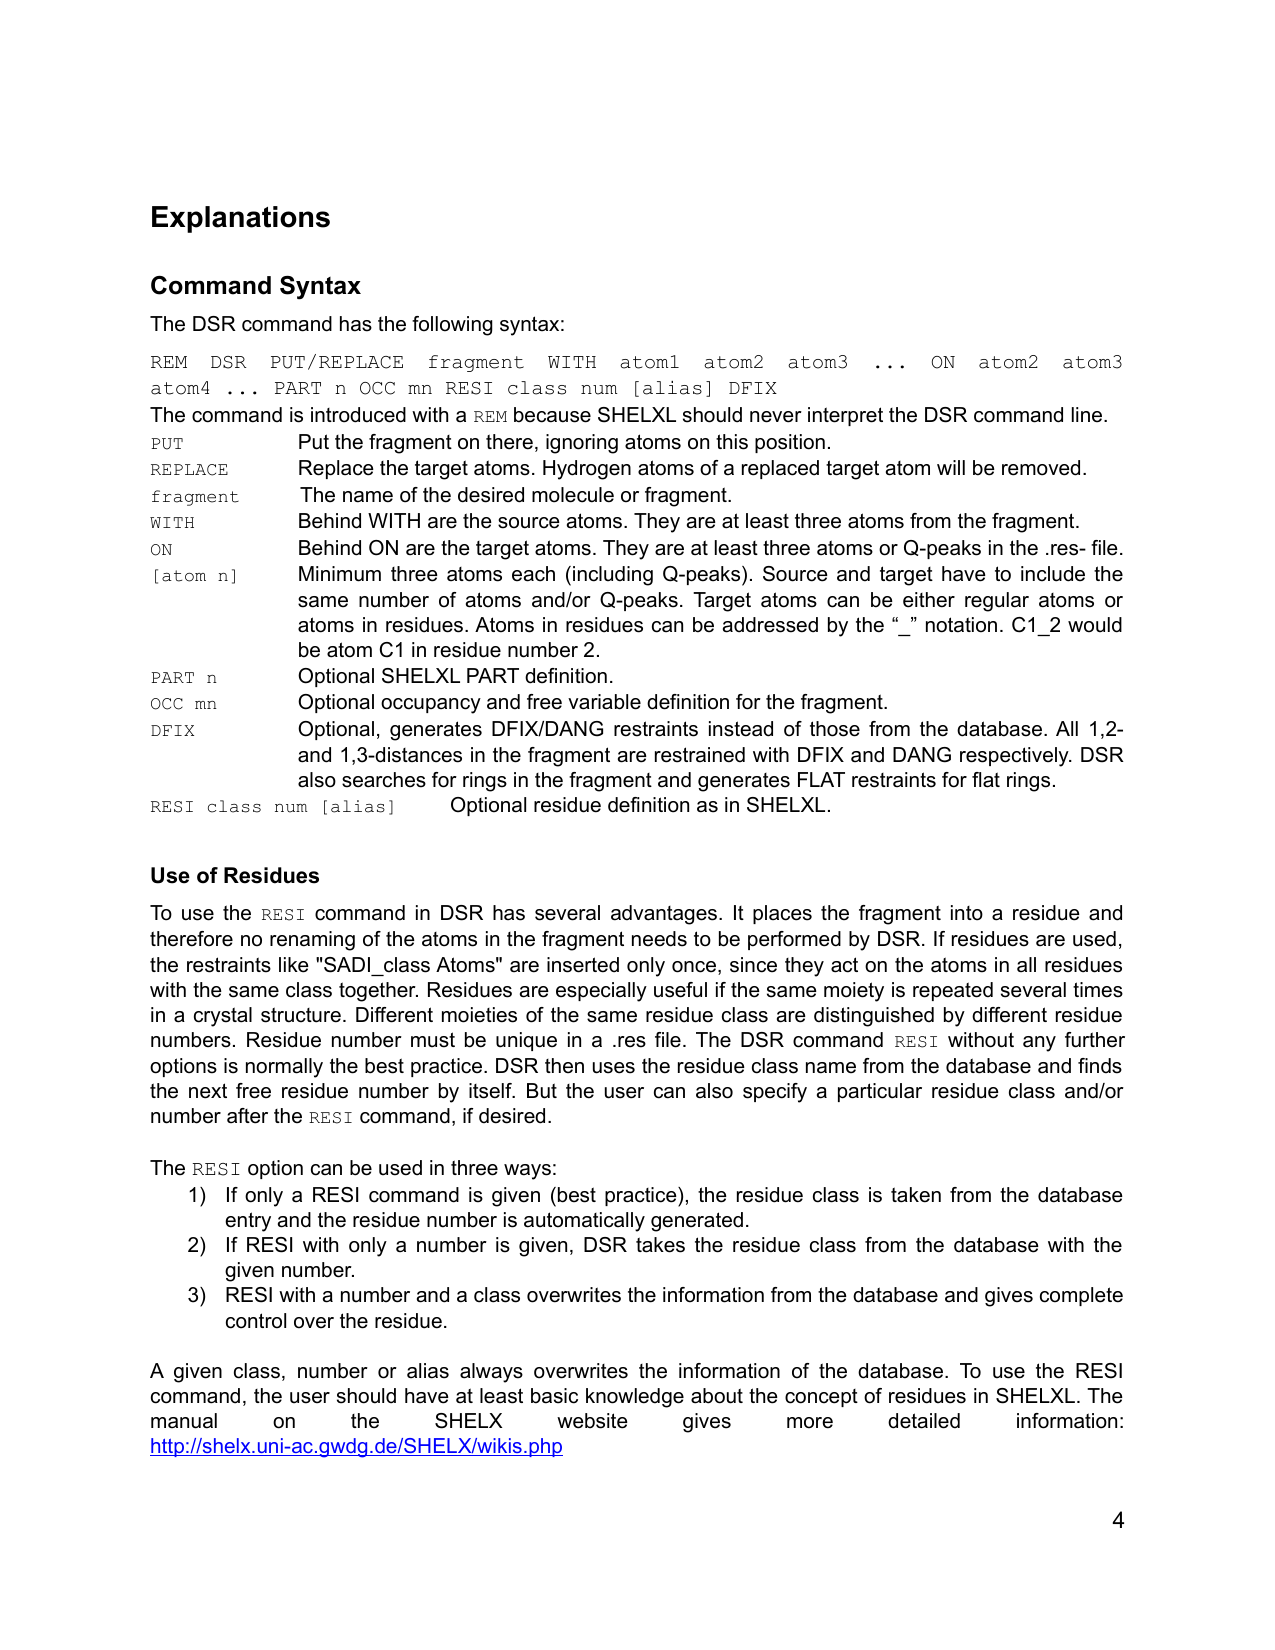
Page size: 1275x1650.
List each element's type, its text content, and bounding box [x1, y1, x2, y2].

text REM DSR PUT/REPLACE fragment WITH atom1 atom2 atom3 ... ON atom2 atom3 atom4 ... PART n OCC mn RESI class num [alias] DFIX [150, 351, 1125, 401]
text [atom n] Minimum three atoms each (including Q-peaks). Source and target have to include the same number of atoms and/or Q-peaks. Target atoms can be either regular atoms or atoms in residues. Atoms in residues can be addressed by the “_” notation. C1_2 would be atom C1 in residue number 2. [150, 562, 1125, 662]
text PUT Put the fragment on there, ignoring atoms on this position. [150, 429, 1125, 455]
text REPLACE Replace the target atoms. Hydrogen atoms of a replaced target atom will be removed. [150, 456, 1125, 481]
text WITH Behind WITH are the source atoms. They are at least three atoms from the fragment. [150, 509, 1125, 534]
text The RESI option can be used in three ways: [150, 1156, 1125, 1182]
title Use of Residues [150, 863, 1125, 888]
text RESI class num [alias] Optional residue definition as in SHELXL. [150, 793, 1125, 818]
list If RESI with only a number is given, DSR takes the residue class from the database with the given number. [187, 1233, 1125, 1282]
text PART n Optional SHELXL PART definition. [150, 663, 1125, 689]
text fragment The name of the desired molecule or fragment. [150, 482, 1125, 508]
text OCC mn Optional occupancy and free variable definition for the fragment. [150, 690, 1125, 715]
text Command Syntax [150, 271, 1125, 300]
text To use the RESI command in DSR has several advantages. It places the fragment into a residue and therefore no renaming of the atoms in the fragment needs to be performed by DSR. If residues are used, the restraints like "SADI_class Atoms" are inserted only once, since they act on the atoms in all residues with the same class together. Residues are especially useful if the same moiety is repeated several times in a crystal structure. Different moieties of the same residue class are distinguished by different residue numbers. Residue number must be unique in a .res file. The DSR command RESI without any further options is normally the best practice. DSR then uses the residue class name from the database and finds the next free residue number by itself. But the user can also specify a particular residue class and/or number after the RESI command, if desired. [150, 901, 1125, 1129]
list RESI with a number and a class overwrites the information from the database and gives complete control over the residue. [187, 1283, 1125, 1332]
text Explanations [150, 200, 1125, 233]
list If only a RESI command is given (best practice), the residue class is taken from the database entry and the residue number is automatically generated. [187, 1183, 1125, 1232]
text A given class, number or alias always overwrites the information of the database. To use the RESI command, the user should have at least basic knowledge about the concept of residues in SHELXL. The manual on the SHELX website gives more detailed information: http://shelx.uni-ac.gwdg.de/SHELX/wikis.php [150, 1359, 1125, 1458]
text The command is introduced with a REM because SHELXL should never interpret the DSR command line. [150, 403, 1125, 428]
text DFIX Optional, generates DFIX/DANG restraints instead of those from the database. All 1,2- and 1,3-distances in the fragment are restrained with DFIX and DANG respectively. DSR also searches for rings in the fragment and generates FLAT restraints for flat rings. [150, 716, 1125, 792]
text The DSR command has the following syntax: [150, 312, 1125, 336]
text ON Behind ON are the target atoms. They are at least three atoms or Q-peaks in the .res- file. [150, 535, 1125, 561]
